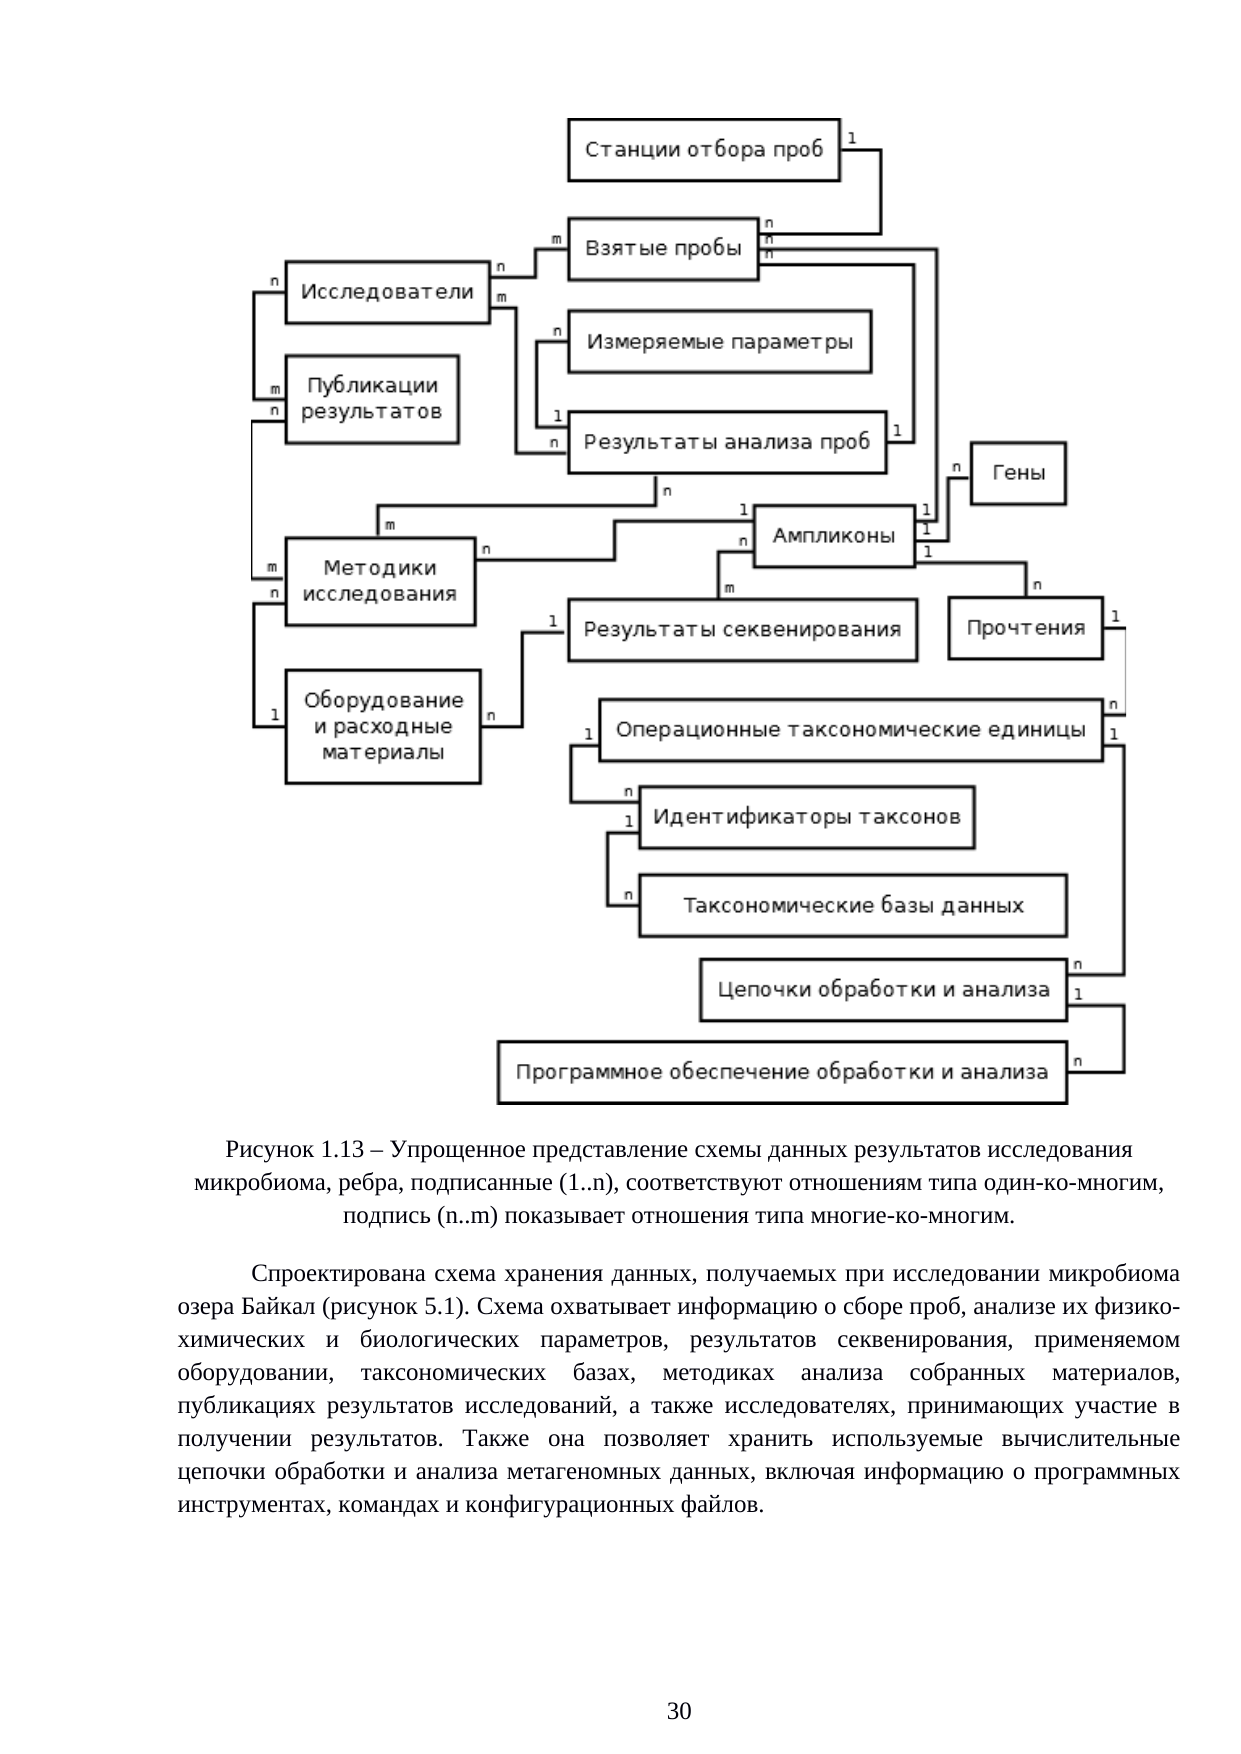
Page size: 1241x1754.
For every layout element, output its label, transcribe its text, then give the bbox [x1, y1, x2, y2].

picture [251, 118, 1127, 1105]
text Упрощенное представление схемы данных результатов исследования микробиома, ребра, подписанные (1..n), соответствуют отношениям типа один-ко-многим, подпись (n..m) показывает отношения типа многие-ко-многим. [177, 1134, 1181, 1228]
text Спроектирована схема хранения данных, получаемых при исследовании микробиома озера Байкал (рисунок 5.1). Схема охватывает информацию о сборе проб, анализе их физико-химических и биологических параметров, результатов секвенирования, применяемом оборудовании, таксономических базах, методиках анализа собранных материалов, публикациях результатов исследований, а также исследователях, принимающих участие в получении результатов. Также она позволяет хранить используемые вычислительные цепочки обработки и анализа метагеномных данных, включая информацию о программных инструментах, командах и конфигурационных файлов. [177, 1258, 1181, 1518]
